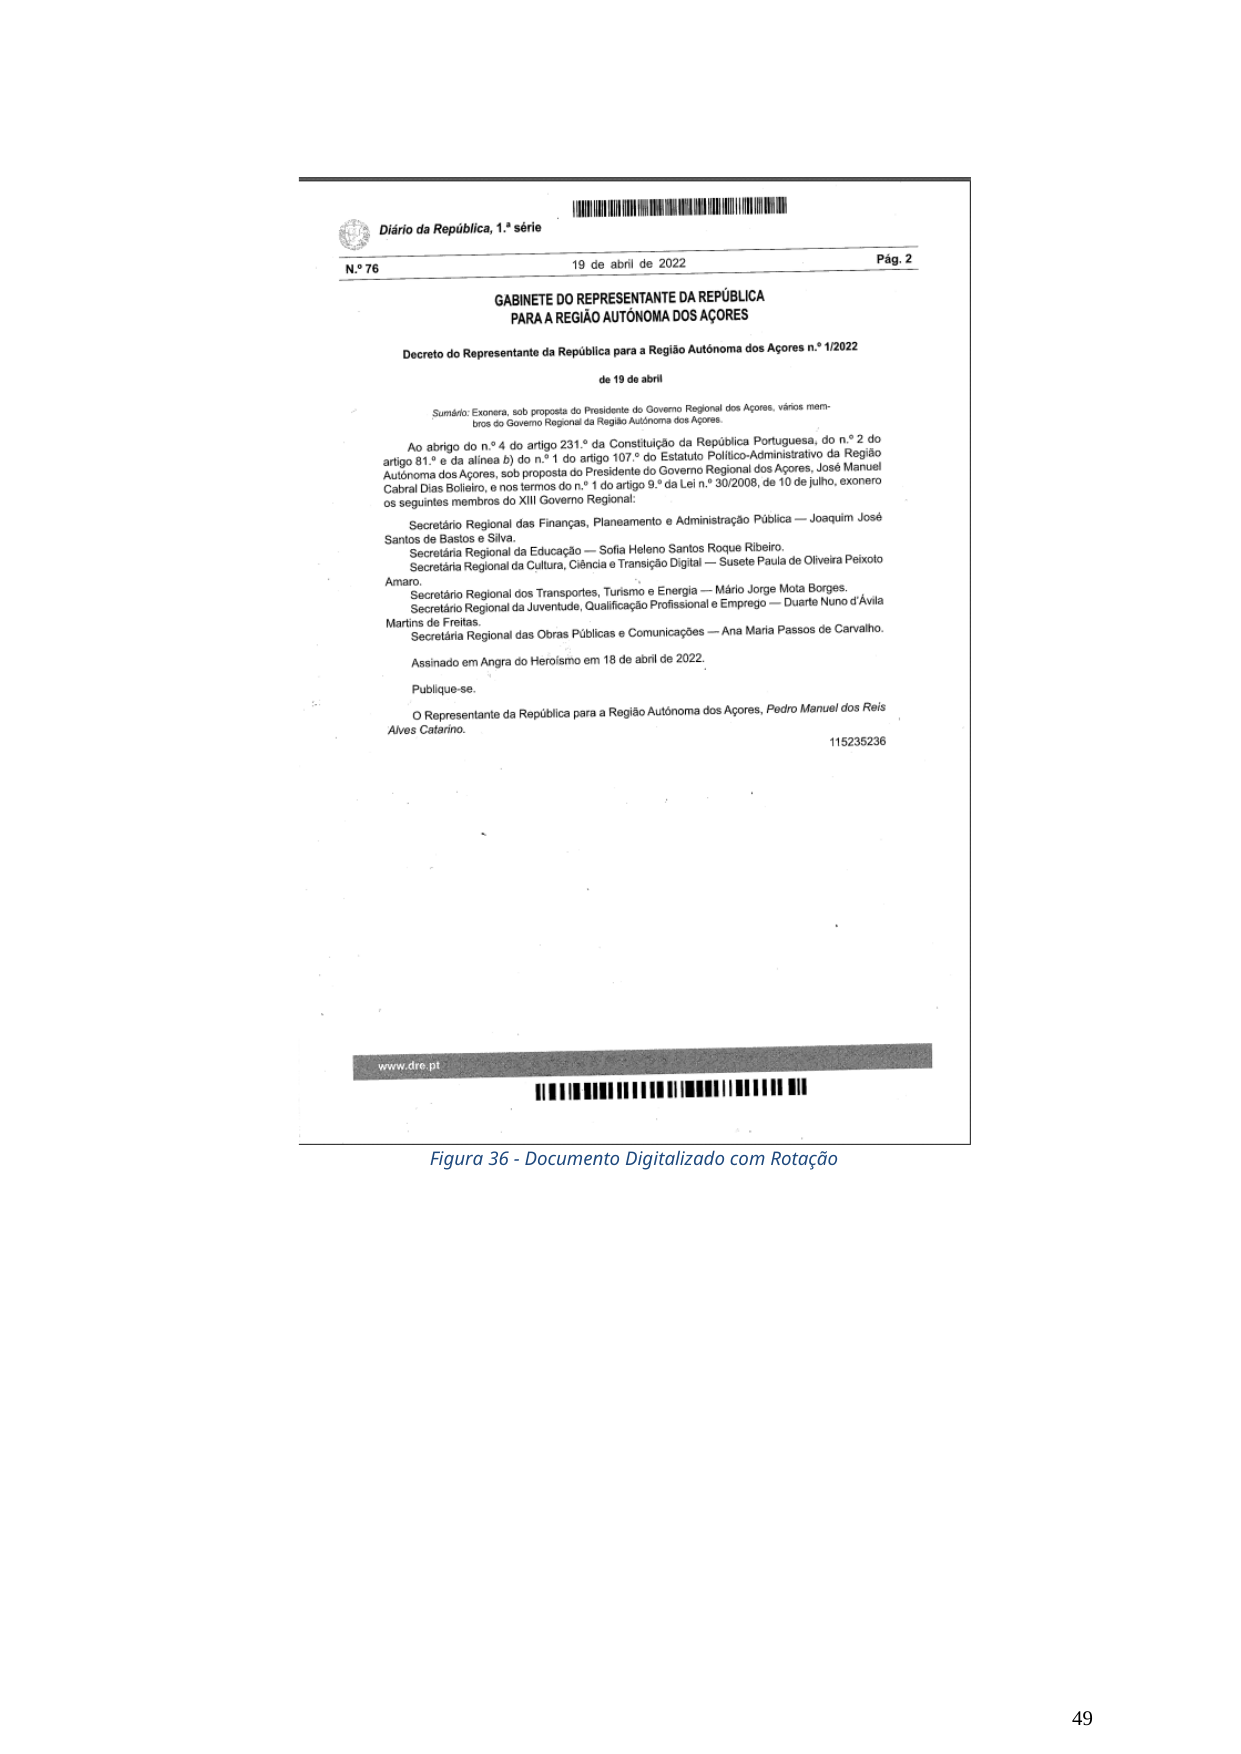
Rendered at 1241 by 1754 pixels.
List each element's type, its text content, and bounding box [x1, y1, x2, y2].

text Figura 36 - Documento Digitalizado com Rotação [177, 1145, 1092, 1170]
picture [298, 177, 971, 1145]
